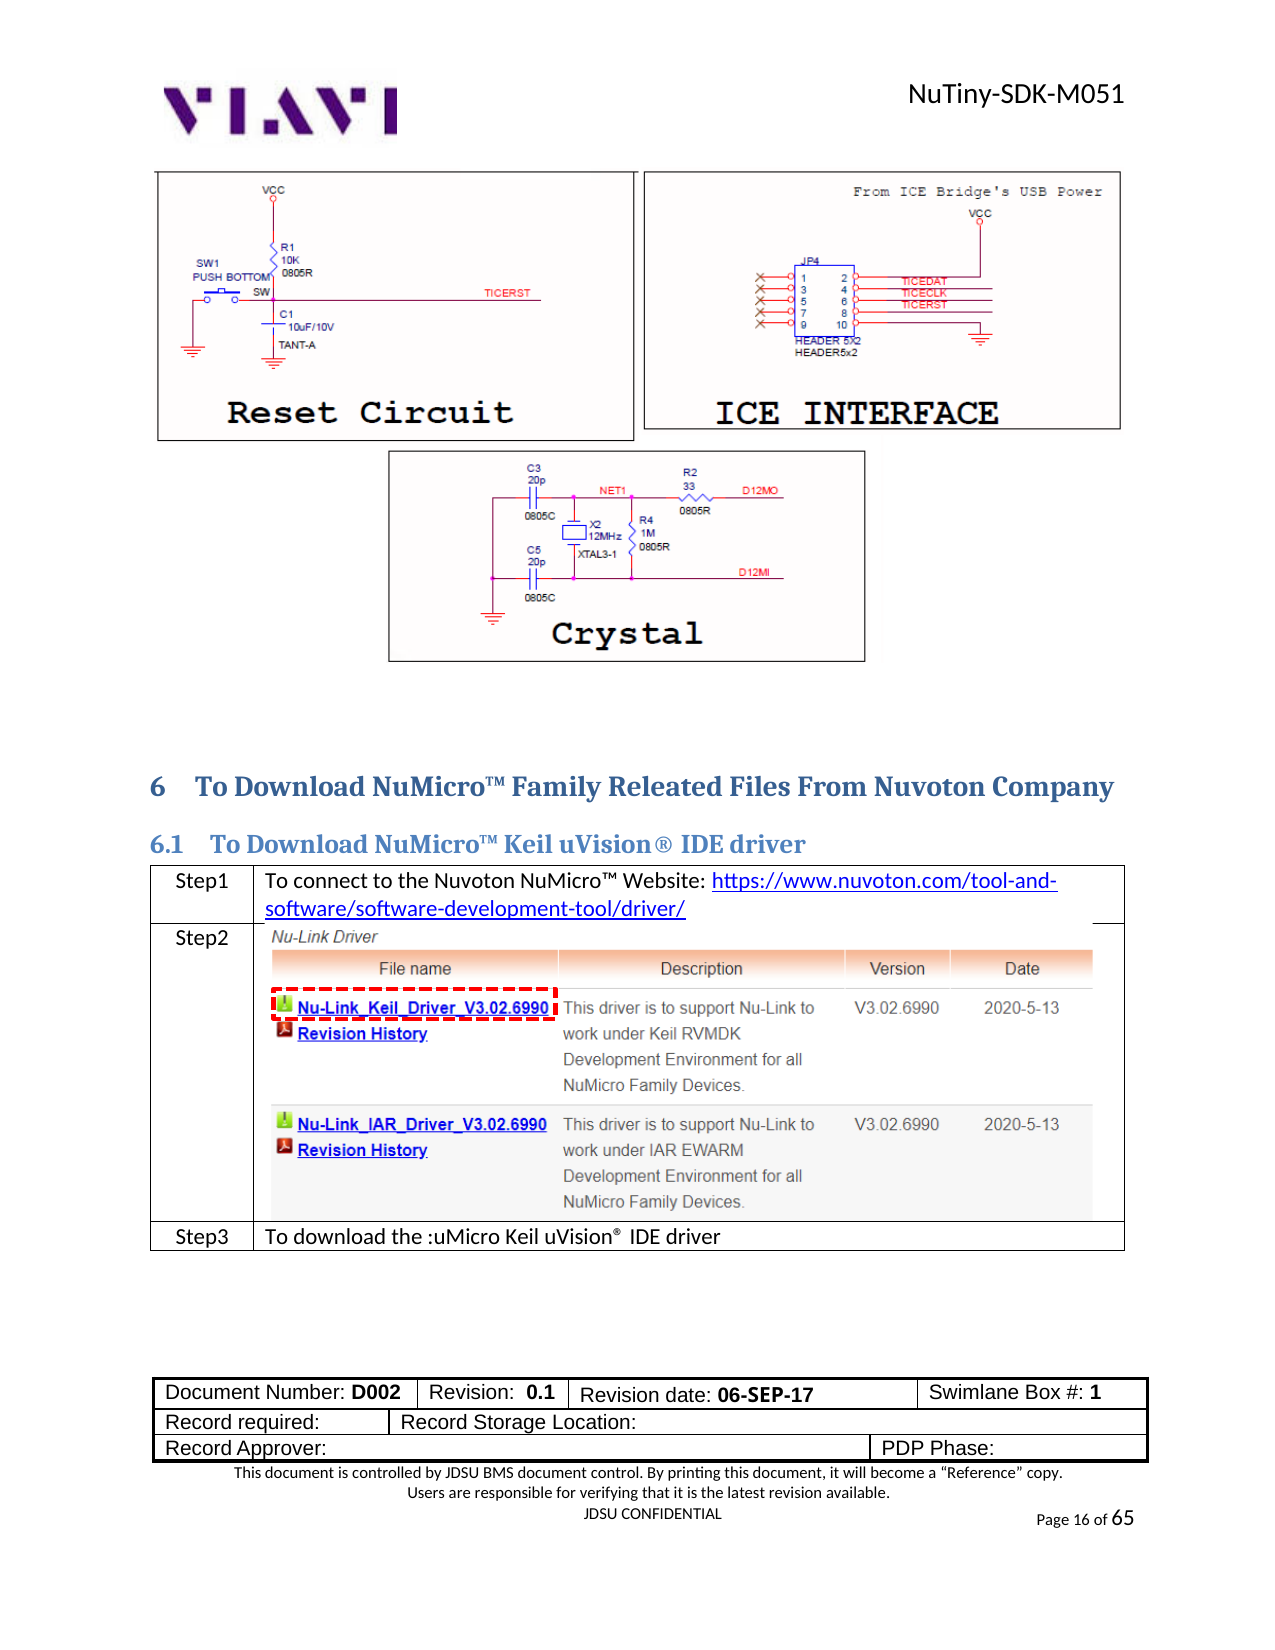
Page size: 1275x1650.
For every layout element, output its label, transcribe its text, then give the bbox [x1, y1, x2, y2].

table_cell [1093, 924, 1124, 1221]
table_cell [254, 924, 264, 1221]
table_header Step1 [151, 866, 253, 922]
subtitle To Download NuMicro™ Keil uVision® IDE driver [150, 829, 1125, 861]
table_cell To download the :uMicro Keil uVision® IDE driver [254, 1222, 1124, 1250]
picture [150, 164, 1125, 663]
subtitle To Download NuMicro™ Family Releated Files From Nuvoton Company [150, 770, 1125, 804]
picture [264, 923, 1093, 1221]
table_header To connect to the Nuvoton NuMicro™ Website: https://www.nuvoton.com/tool-and-software/software-development-tool/driver/ [254, 866, 1124, 922]
table_cell Step3 [151, 1222, 253, 1250]
picture [162, 68, 397, 146]
table_cell Step2 [151, 924, 253, 1221]
